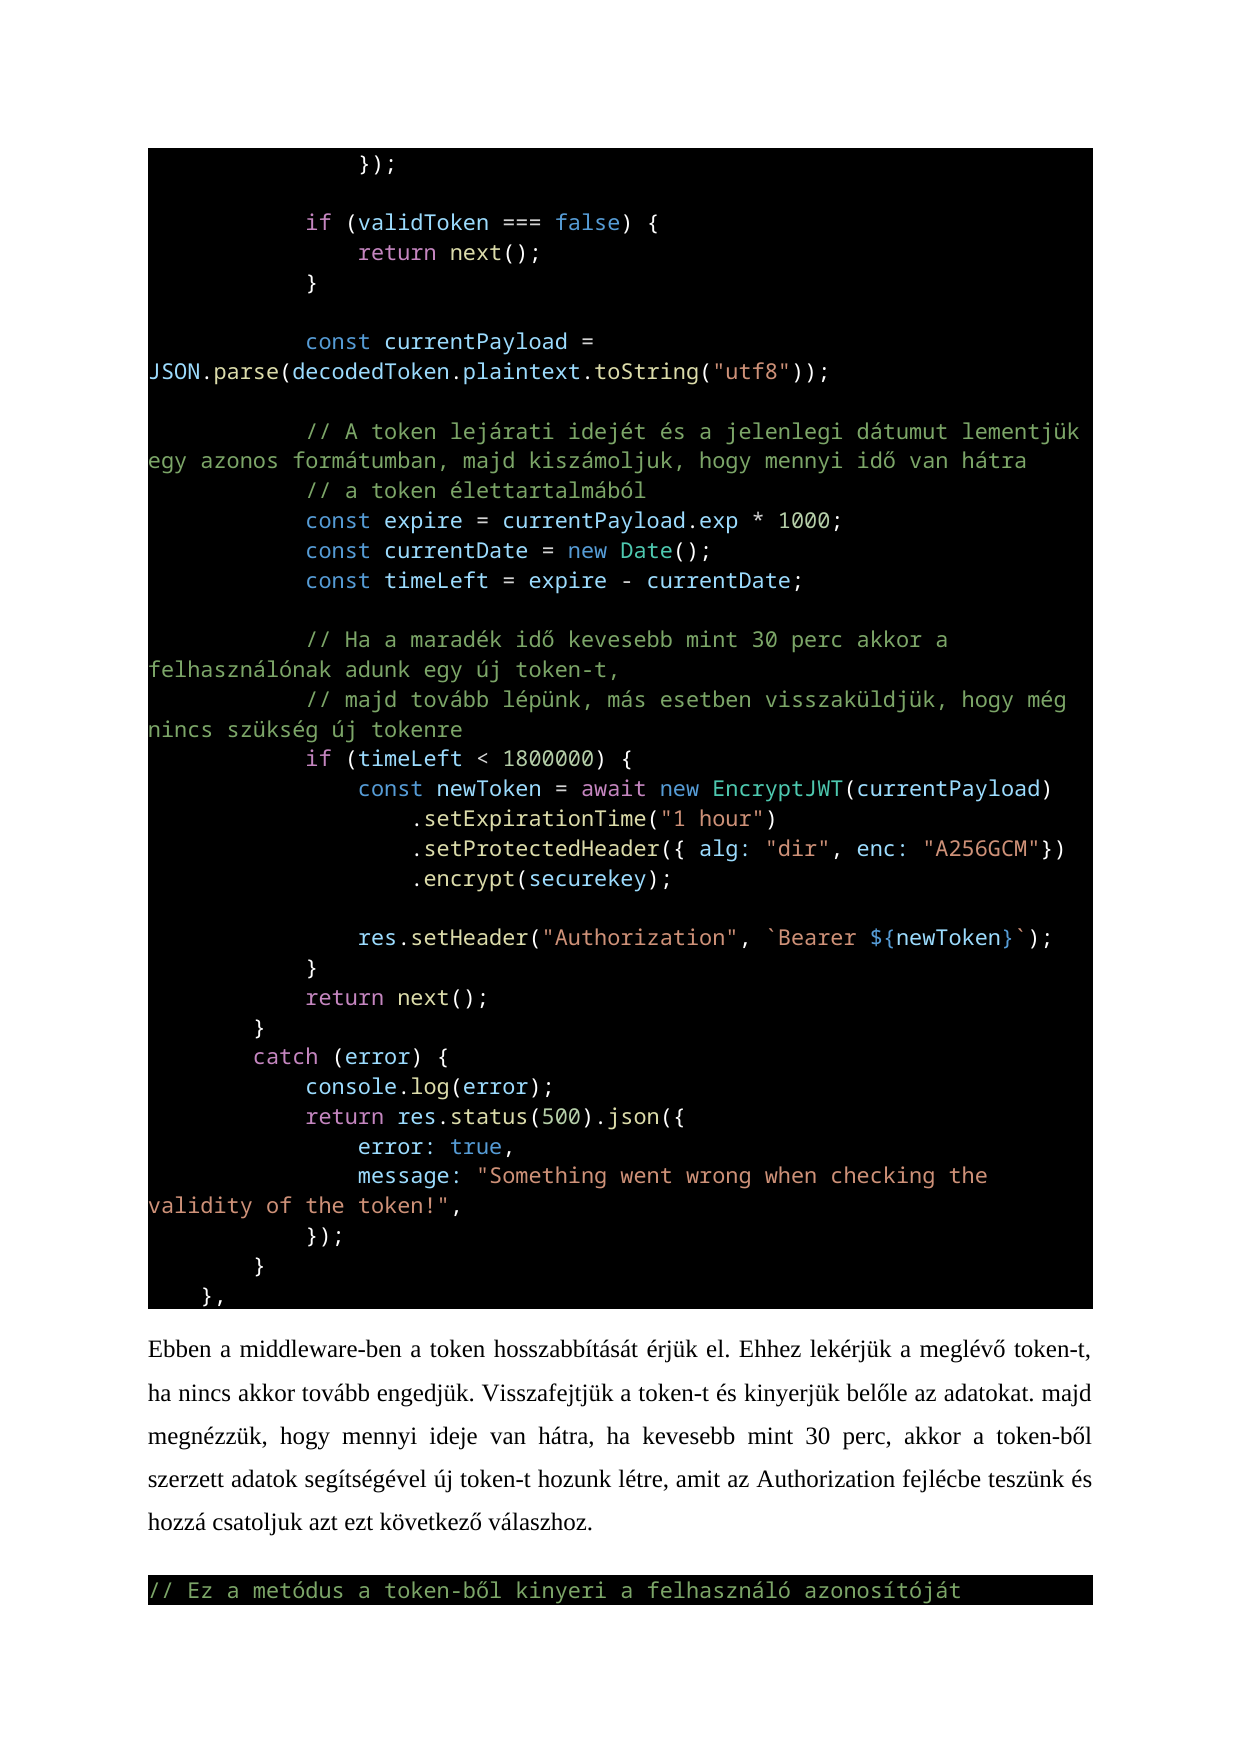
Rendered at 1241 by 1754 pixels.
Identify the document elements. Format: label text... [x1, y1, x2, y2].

text error: true, [148, 1131, 1093, 1161]
text } [148, 1012, 1093, 1041]
text }); [148, 1220, 1093, 1250]
text } [148, 1250, 1093, 1280]
text // A token lejárati idejét és a jelenlegi dátumut lementjük egy azonos formátumban, majd kiszámoljuk, hogy mennyi idő van hátra [148, 416, 1093, 475]
text message: "Something went wrong when checking the validity of the token!", [148, 1161, 1093, 1220]
text Ebben a middleware-ben a token hosszabbítását érjük el. Ehhez lekérjük a meglévő token-t, ha nincs akkor tovább engedjük. Visszafejtjük a token-t és kinyerjük belőle az adatokat. majd megnézzük, hogy mennyi ideje van hátra, ha kevesebb mint 30 perc, akkor a token-ből szerzett adatok segítségével új token-t hozunk létre, amit az Authorization fejlécbe teszünk és hozzá csatoljuk azt ezt következő válaszhoz. [148, 1334, 1093, 1536]
text return next(); [148, 237, 1093, 267]
text if (timeLeft < 1800000) { [148, 743, 1093, 773]
text // Ez a metódus a token-ből kinyeri a felhasználó azonosítóját [148, 1575, 1093, 1605]
text console.log(error); [148, 1071, 1093, 1101]
text } [148, 267, 1093, 297]
text const currentPayload = JSON.parse(decodedToken.plaintext.toString("utf8")); [148, 326, 1093, 386]
text const timeLeft = expire - currentDate; [148, 565, 1093, 594]
text }); [148, 148, 1093, 177]
text .setExpirationTime("1 hour") [148, 803, 1093, 833]
text const expire = currentPayload.exp * 1000; [148, 505, 1093, 535]
text const newToken = await new EncryptJWT(currentPayload) [148, 773, 1093, 803]
text catch (error) { [148, 1041, 1093, 1071]
text // majd tovább lépünk, más esetben visszaküldjük, hogy még nincs szükség új tokenre [148, 684, 1093, 743]
text }, [148, 1280, 1093, 1309]
text return next(); [148, 982, 1093, 1012]
text // Ha a maradék idő kevesebb mint 30 perc akkor a felhasználónak adunk egy új token-t, [148, 624, 1093, 684]
text // a token élettartalmából [148, 475, 1093, 505]
text return res.status(500).json({ [148, 1101, 1093, 1131]
text if (validToken === false) { [148, 207, 1093, 237]
text .setProtectedHeader({ alg: "dir", enc: "A256GCM"}) [148, 833, 1093, 863]
text } [148, 952, 1093, 982]
text const currentDate = new Date(); [148, 535, 1093, 565]
text .encrypt(securekey); [148, 863, 1093, 892]
text res.setHeader("Authorization", `Bearer ${newToken}`); [148, 922, 1093, 952]
